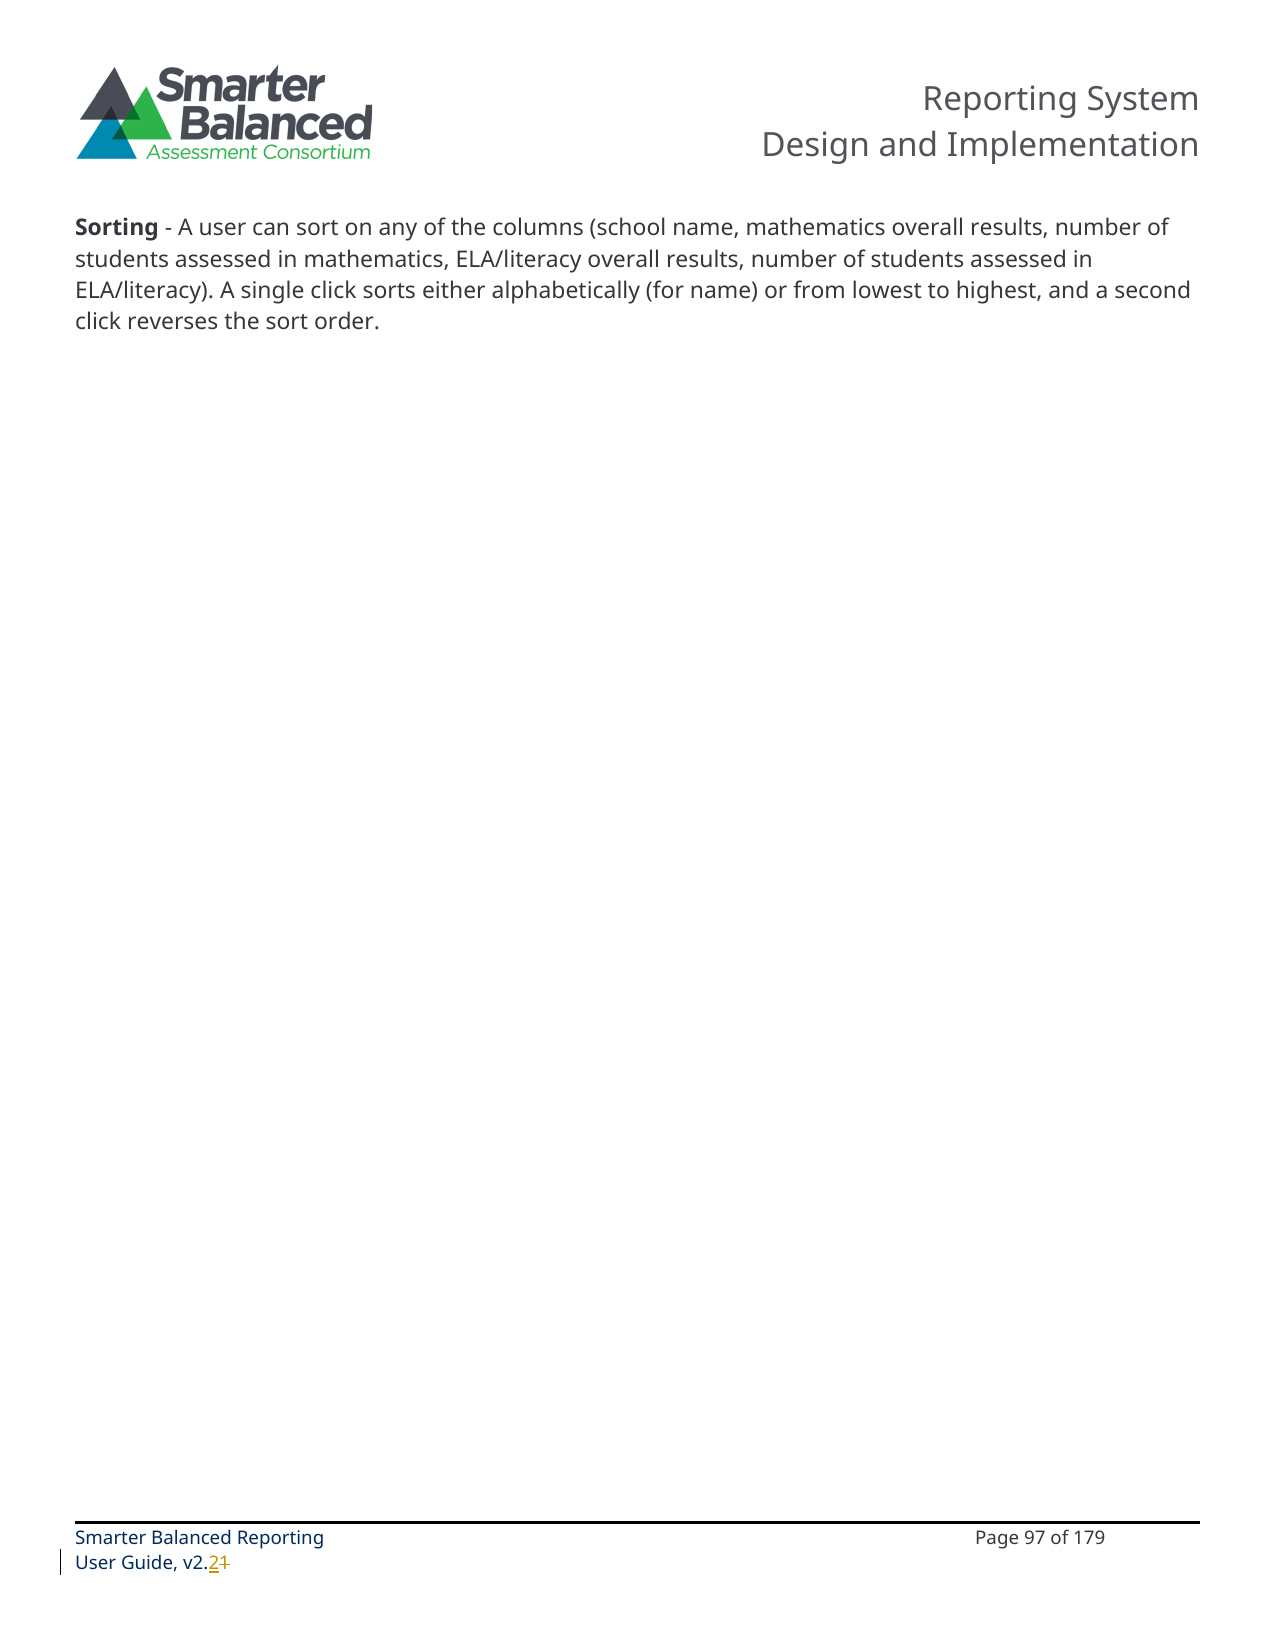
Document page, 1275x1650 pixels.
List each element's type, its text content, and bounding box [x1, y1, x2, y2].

text Sorting - A user can sort on any of the columns (school name, mathematics overall results, number of students assessed in mathematics, ELA/literacy overall results, number of students assessed in ELA/literacy). A single click sorts either alphabetically (for name) or from lowest to highest, and a second click reverses the sort order. [75, 211, 1200, 336]
picture [76, 64, 373, 159]
